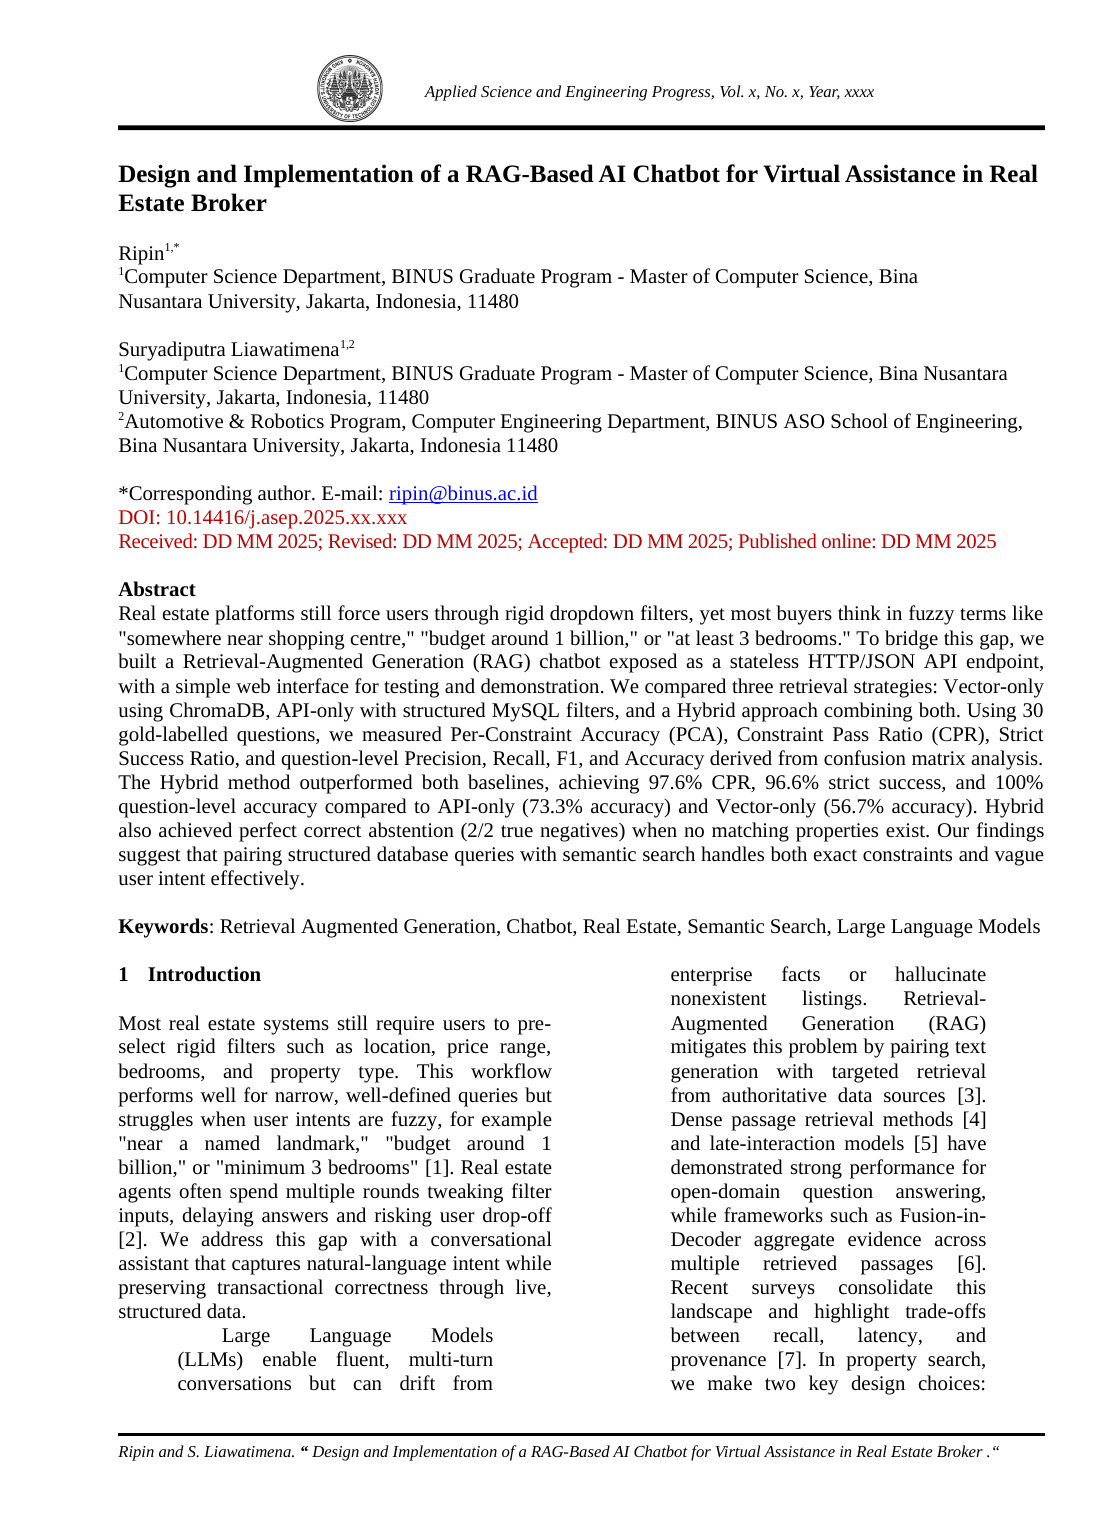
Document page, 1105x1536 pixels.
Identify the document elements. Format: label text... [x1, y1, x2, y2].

text Suryadiputra Liawatimena1,2 [118, 337, 986, 361]
text Received: DD MM 2025; Revised: DD MM 2025; Accepted: DD MM 2025; Published online: DD MM 2025 [118, 529, 1045, 553]
text Abstract [118, 577, 1045, 601]
text Real estate platforms still force users through rigid dropdown filters, yet most buyers think in fuzzy terms like "somewhere near shopping centre," "budget around 1 billion," or "at least 3 bedrooms." To bridge this gap, we built a Retrieval-Augmented Generation (RAG) chatbot exposed as a stateless HTTP/JSON API endpoint, with a simple web interface for testing and demonstration. We compared three retrieval strategies: Vector-only using ChromaDB, API-only with structured MySQL filters, and a Hybrid approach combining both. Using 30 gold-labelled questions, we measured Per-Constraint Accuracy (PCA), Constraint Pass Ratio (CPR), Strict Success Ratio, and question-level Precision, Recall, F1, and Accuracy derived from confusion matrix analysis. The Hybrid method outperformed both baselines, achieving 97.6% CPR, 96.6% strict success, and 100% question-level accuracy compared to API-only (73.3% accuracy) and Vector-only (56.7% accuracy). Hybrid also achieved perfect correct abstention (2/2 true negatives) when no matching properties exist. Our findings suggest that pairing structured database queries with semantic search handles both exact constraints and vague user intent effectively. [118, 601, 1045, 890]
text DOI: 10.14416/j.asep.2025.xx.xxx [118, 505, 986, 529]
text 1Computer Science Department, BINUS Graduate Program - Master of Computer Science, Bina Nusantara University, Jakarta, Indonesia, 11480 [118, 264, 986, 313]
text Keywords: Retrieval Augmented Generation, Chatbot, Real Estate, Semantic Search, Large Language Models [118, 914, 1045, 938]
text 1Computer Science Department, BINUS Graduate Program - Master of Computer Science, Bina Nusantara University, Jakarta, Indonesia, 11480 [118, 361, 1048, 409]
subtitle Introduction [118, 962, 552, 986]
text 2Automotive & Robotics Program, Computer Engineering Department, BINUS ASO School of Engineering, Bina Nusantara University, Jakarta, Indonesia 11480 [118, 409, 1048, 457]
text Most real estate systems still require users to pre-select rigid filters such as location, price range, bedrooms, and property type. This workflow performs well for narrow, well-defined queries but struggles when user intents are fuzzy, for example "near a named landmark," "budget around 1 billion," or "minimum 3 bedrooms" [1]. Real estate agents often spend multiple rounds tweaking filter inputs, delaying answers and risking user drop-off [2]. We address this gap with a conversational assistant that captures natural-language intent while preserving transactional correctness through live, structured data. [118, 1010, 552, 1323]
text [177, 1323, 493, 1395]
picture [317, 55, 383, 122]
title Design and Implementation of a RAG-Based AI Chatbot for Virtual Assistance in Real Estate Broker [118, 159, 1045, 216]
text Ripin1,* [118, 240, 986, 264]
text *Corresponding author. E-mail: ripin@binus.ac.id [118, 481, 986, 505]
